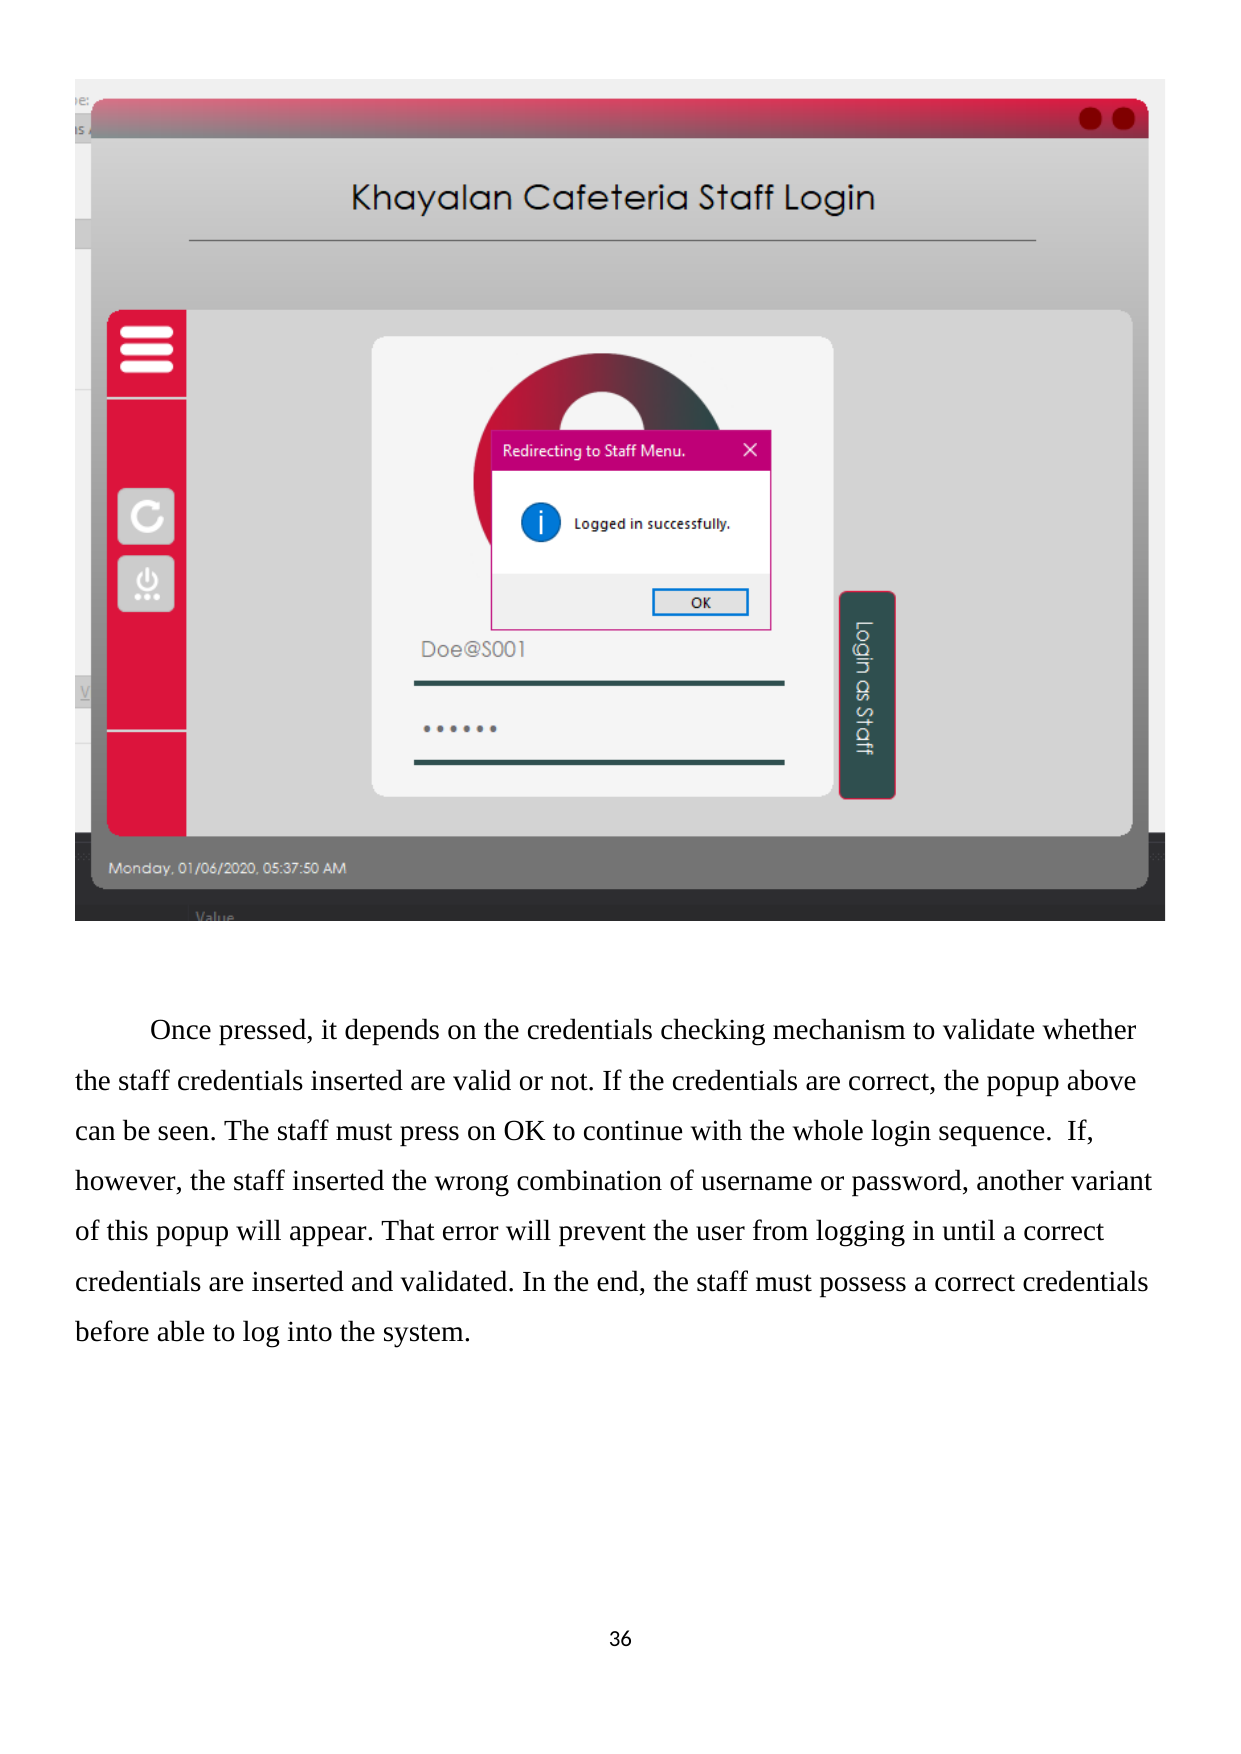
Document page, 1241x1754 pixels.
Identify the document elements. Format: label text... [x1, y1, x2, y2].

text Once pressed, it depends on the credentials checking mechanism to validate whether the staff credentials inserted are valid or not. If the credentials are correct, the popup above can be seen. The staff must press on OK to continue with the whole login sequence. If, however, the staff inserted the wrong combination of username or password, another variant of this popup will appear. That error will prevent the user from logging in until a correct credentials are inserted and validated. In the end, the staff must possess a correct credentials before able to log into the system. [75, 1012, 1165, 1348]
picture [75, 79, 1166, 921]
